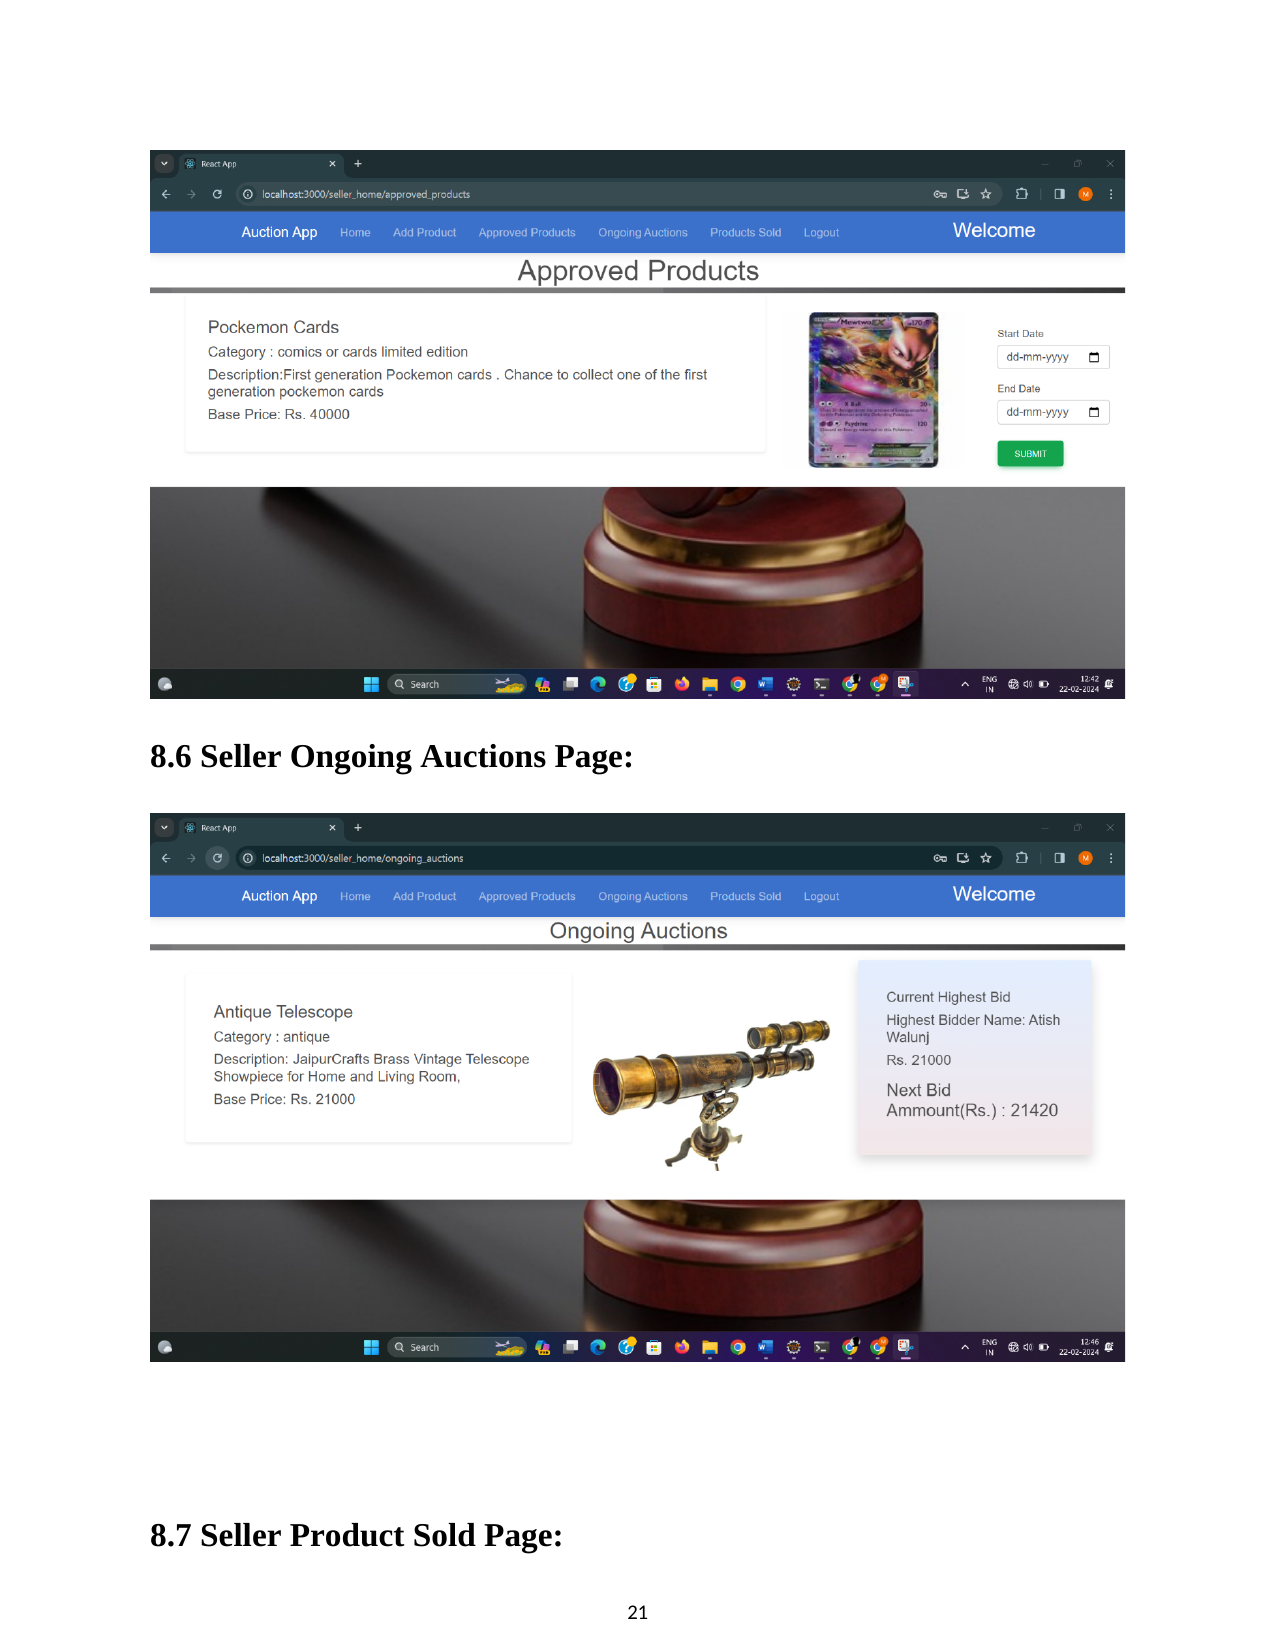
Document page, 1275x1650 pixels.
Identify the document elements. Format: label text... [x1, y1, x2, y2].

picture [150, 813, 1125, 1362]
picture [150, 150, 1125, 699]
text 8.6 Seller Ongoing Auctions Page: [150, 737, 1125, 775]
text 8.7 Seller Product Sold Page: [150, 1515, 1125, 1553]
